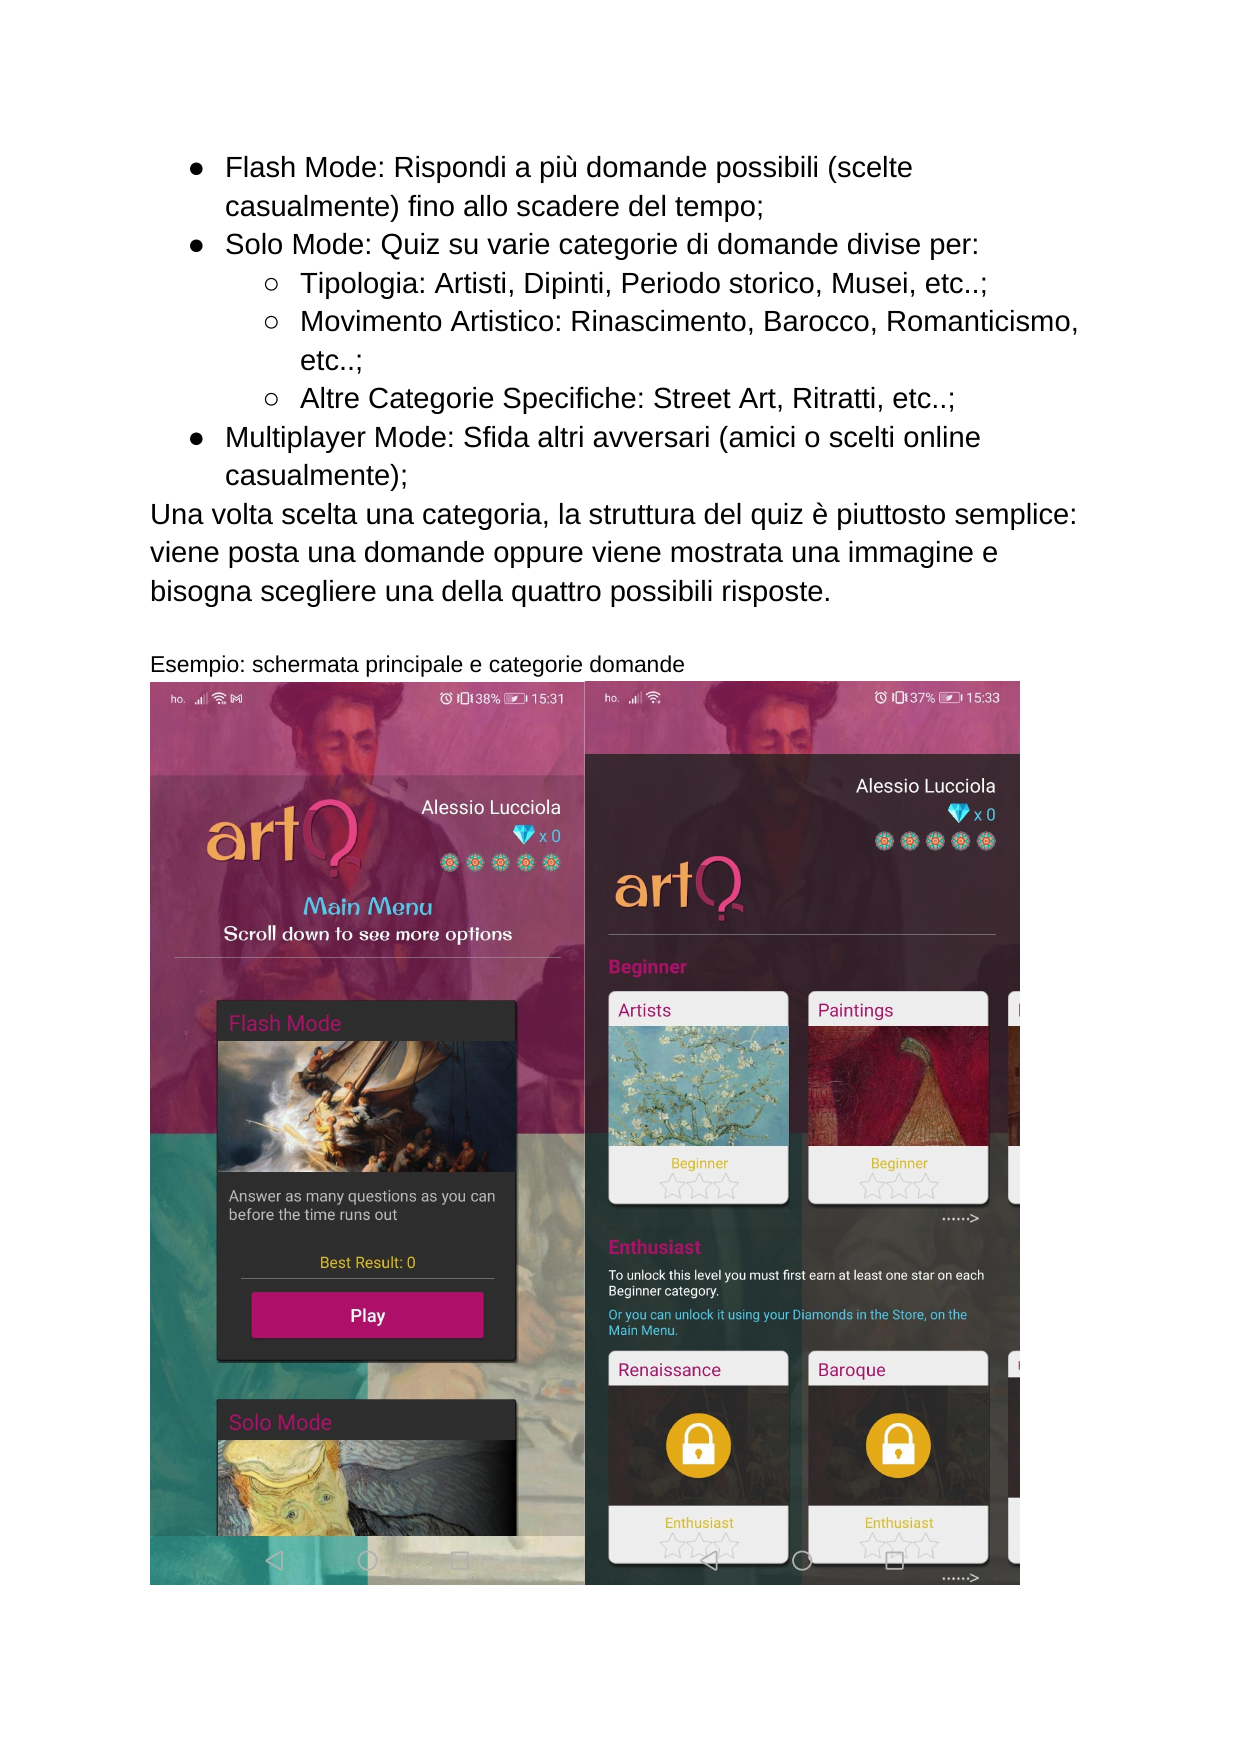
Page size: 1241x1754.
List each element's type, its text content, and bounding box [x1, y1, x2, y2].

list Tipologia: Artisti, Dipinti, Periodo storico, Musei, etc..; [262, 266, 1090, 299]
picture [150, 681, 1020, 1585]
list Solo Mode: Quiz su varie categorie di domande divise per: [187, 227, 1090, 261]
text Esempio: schermata principale e categorie domande [150, 651, 1090, 677]
list Movimento Artistico: Rinascimento, Barocco, Romanticismo, etc..; [262, 304, 1090, 376]
list Flash Mode: Rispondi a più domande possibili (scelte casualmente) fino allo scadere del tempo; [187, 150, 1090, 222]
list Altre Categorie Specifiche: Street Art, Ritratti, etc..; [262, 381, 1090, 415]
text Una volta scelta una categoria, la struttura del quiz è piuttosto semplice: viene posta una domande oppure viene mostrata una immagine e bisogna scegliere una della quattro possibili risposte. [150, 497, 1090, 607]
list Multiplayer Mode: Sfida altri avversari (amici o scelti online casualmente); [187, 420, 1090, 492]
